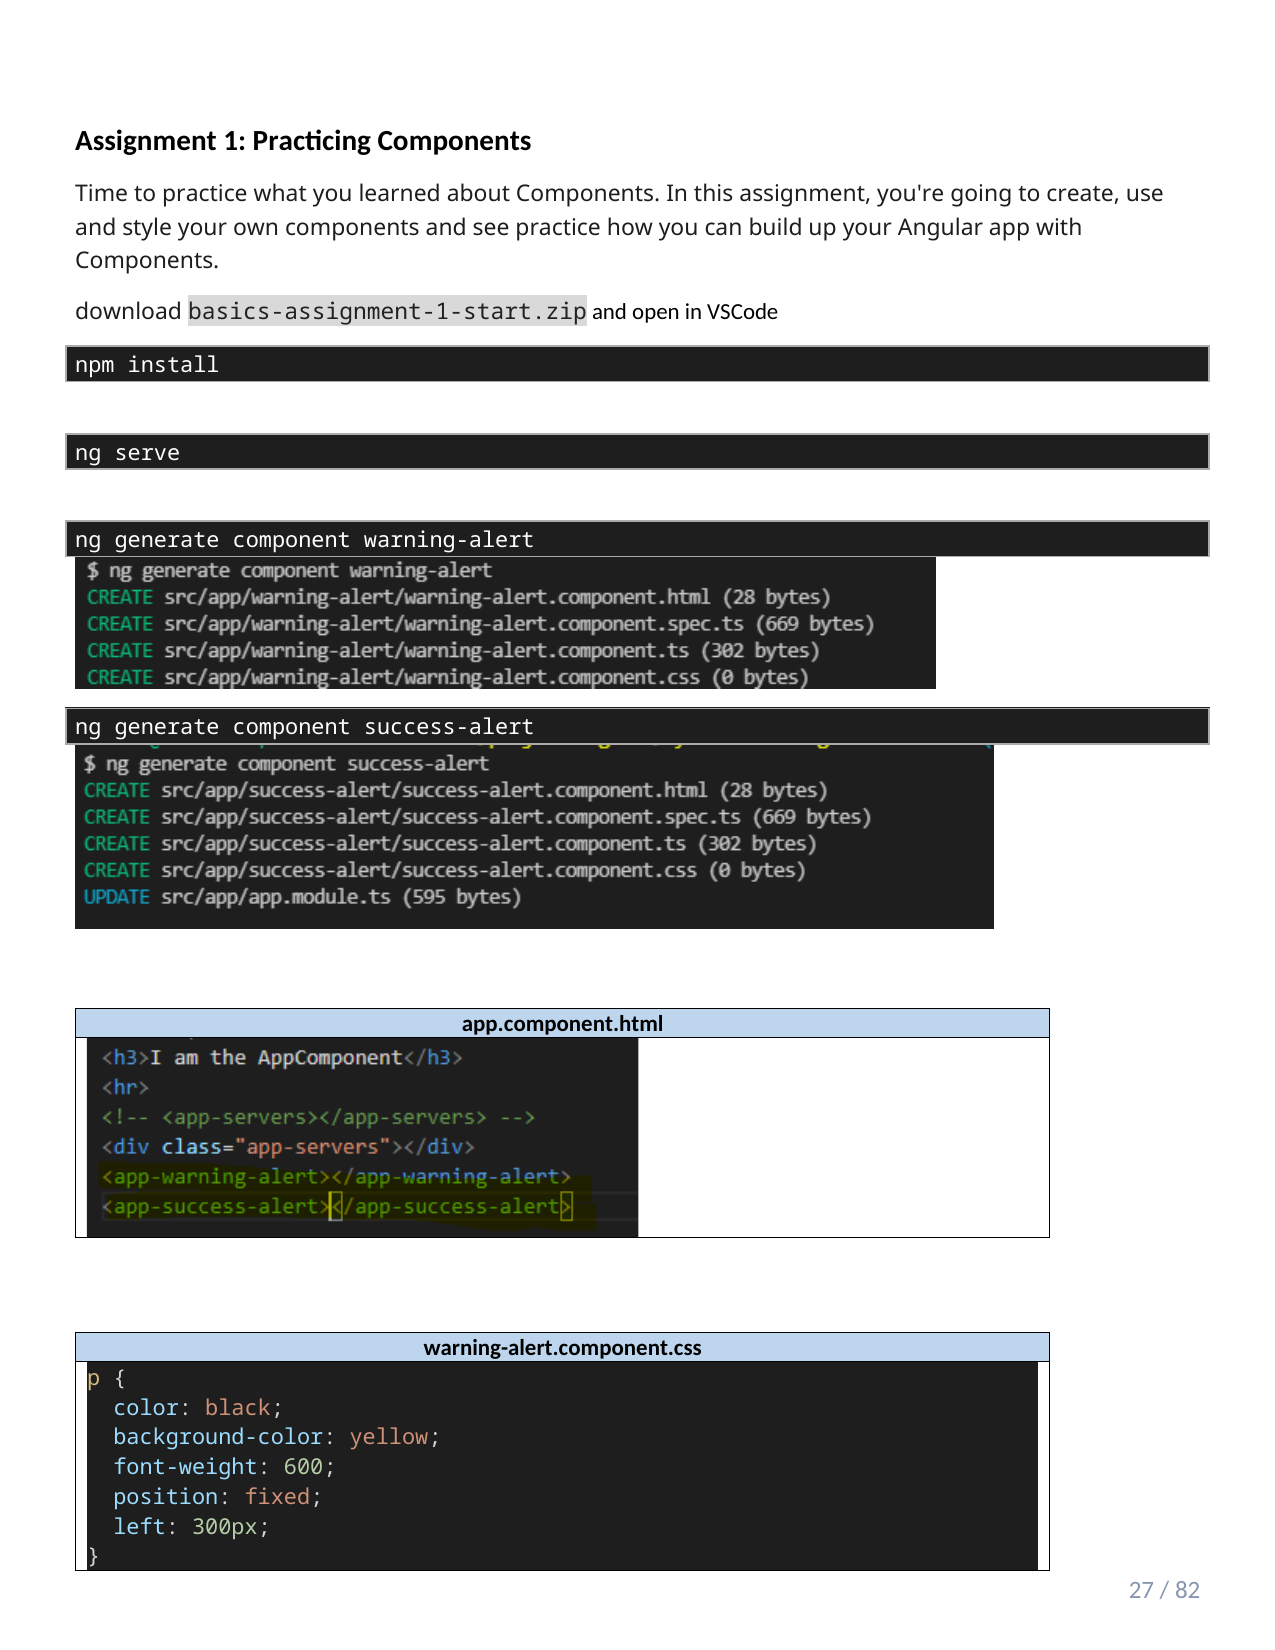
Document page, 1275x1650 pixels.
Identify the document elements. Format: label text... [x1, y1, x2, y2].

text Assignment 1: Practicing Components [75, 122, 1200, 157]
text ng generate component success-alert [67, 709, 1208, 743]
text npm install [67, 347, 1208, 381]
picture [75, 745, 994, 929]
text ng generate component warning-alert [67, 522, 1208, 556]
table_cell [76, 1038, 86, 1237]
text download basics-assignment-1-start.zip and open in VSCode [587, 295, 1200, 326]
picture [75, 557, 936, 689]
table_header warning-alert.component.css [76, 1333, 1049, 1361]
table_cell [639, 1038, 1049, 1237]
table_header app.component.html [76, 1009, 1049, 1037]
text Time to practice what you learned about Components. In this assignment, you're going to create, use and style your own components and see practice how you can build up your Angular app with Components. [75, 177, 1200, 276]
picture [86, 1038, 639, 1237]
text ng serve [67, 435, 1208, 468]
